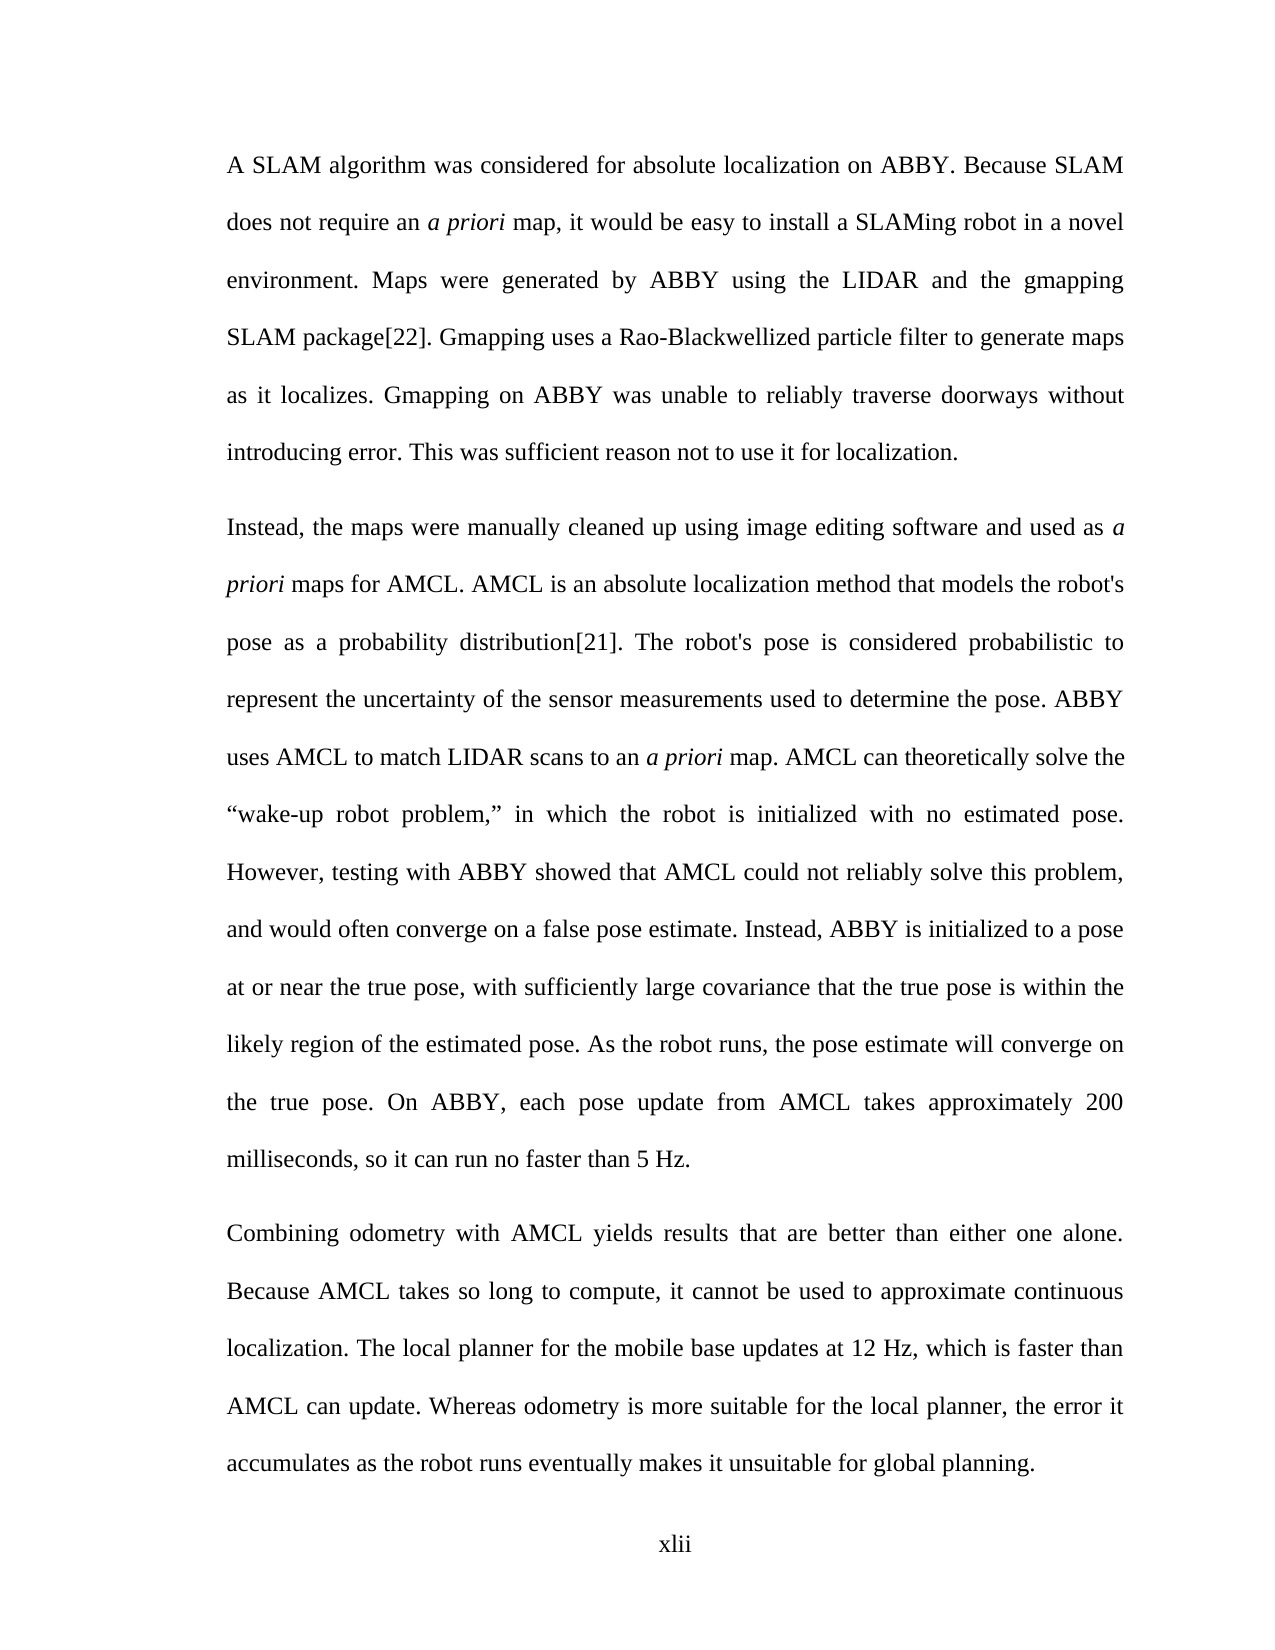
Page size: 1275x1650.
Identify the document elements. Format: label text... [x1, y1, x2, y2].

text Combining odometry with AMCL yields results that are better than either one alone. Because AMCL takes so long to compute, it cannot be used to approximate continuous localization. The local planner for the mobile base updates at 12 Hz, which is faster than AMCL can update. Whereas odometry is more suitable for the local planner, the error it accumulates as the robot runs eventually makes it unsuitable for global planning. [226, 1218, 1125, 1477]
text Instead, the maps were manually cleaned up using image editing software and used as a priori maps for AMCL. AMCL is an absolute localization method that models the robot's pose as a probability distribution[21]. The robot's pose is considered probabilistic to represent the uncertainty of the sensor measurements used to determine the pose. ABBY uses AMCL to match LIDAR scans to an a priori map. AMCL can theoretically solve the “wake-up robot problem,” in which the robot is initialized with no estimated pose. However, testing with ABBY showed that AMCL could not reliably solve this problem, and would often converge on a false pose estimate. Instead, ABBY is initialized to a pose at or near the true pose, with sufficiently large covariance that the true pose is within the likely region of the estimated pose. As the robot runs, the pose estimate will converge on the true pose. On ABBY, each pose update from AMCL takes approximately 200 milliseconds, so it can run no faster than 5 Hz. [226, 512, 1125, 1173]
text A SLAM algorithm was considered for absolute localization on ABBY. Because SLAM does not require an a priori map, it would be easy to install a SLAMing robot in a novel environment. Maps were generated by ABBY using the LIDAR and the gmapping SLAM package[22]. Gmapping uses a Rao-Blackwellized particle filter to generate maps as it localizes. Gmapping on ABBY was unable to reliably traverse doorways without introducing error. This was sufficient reason not to use it for localization. [226, 150, 1125, 466]
